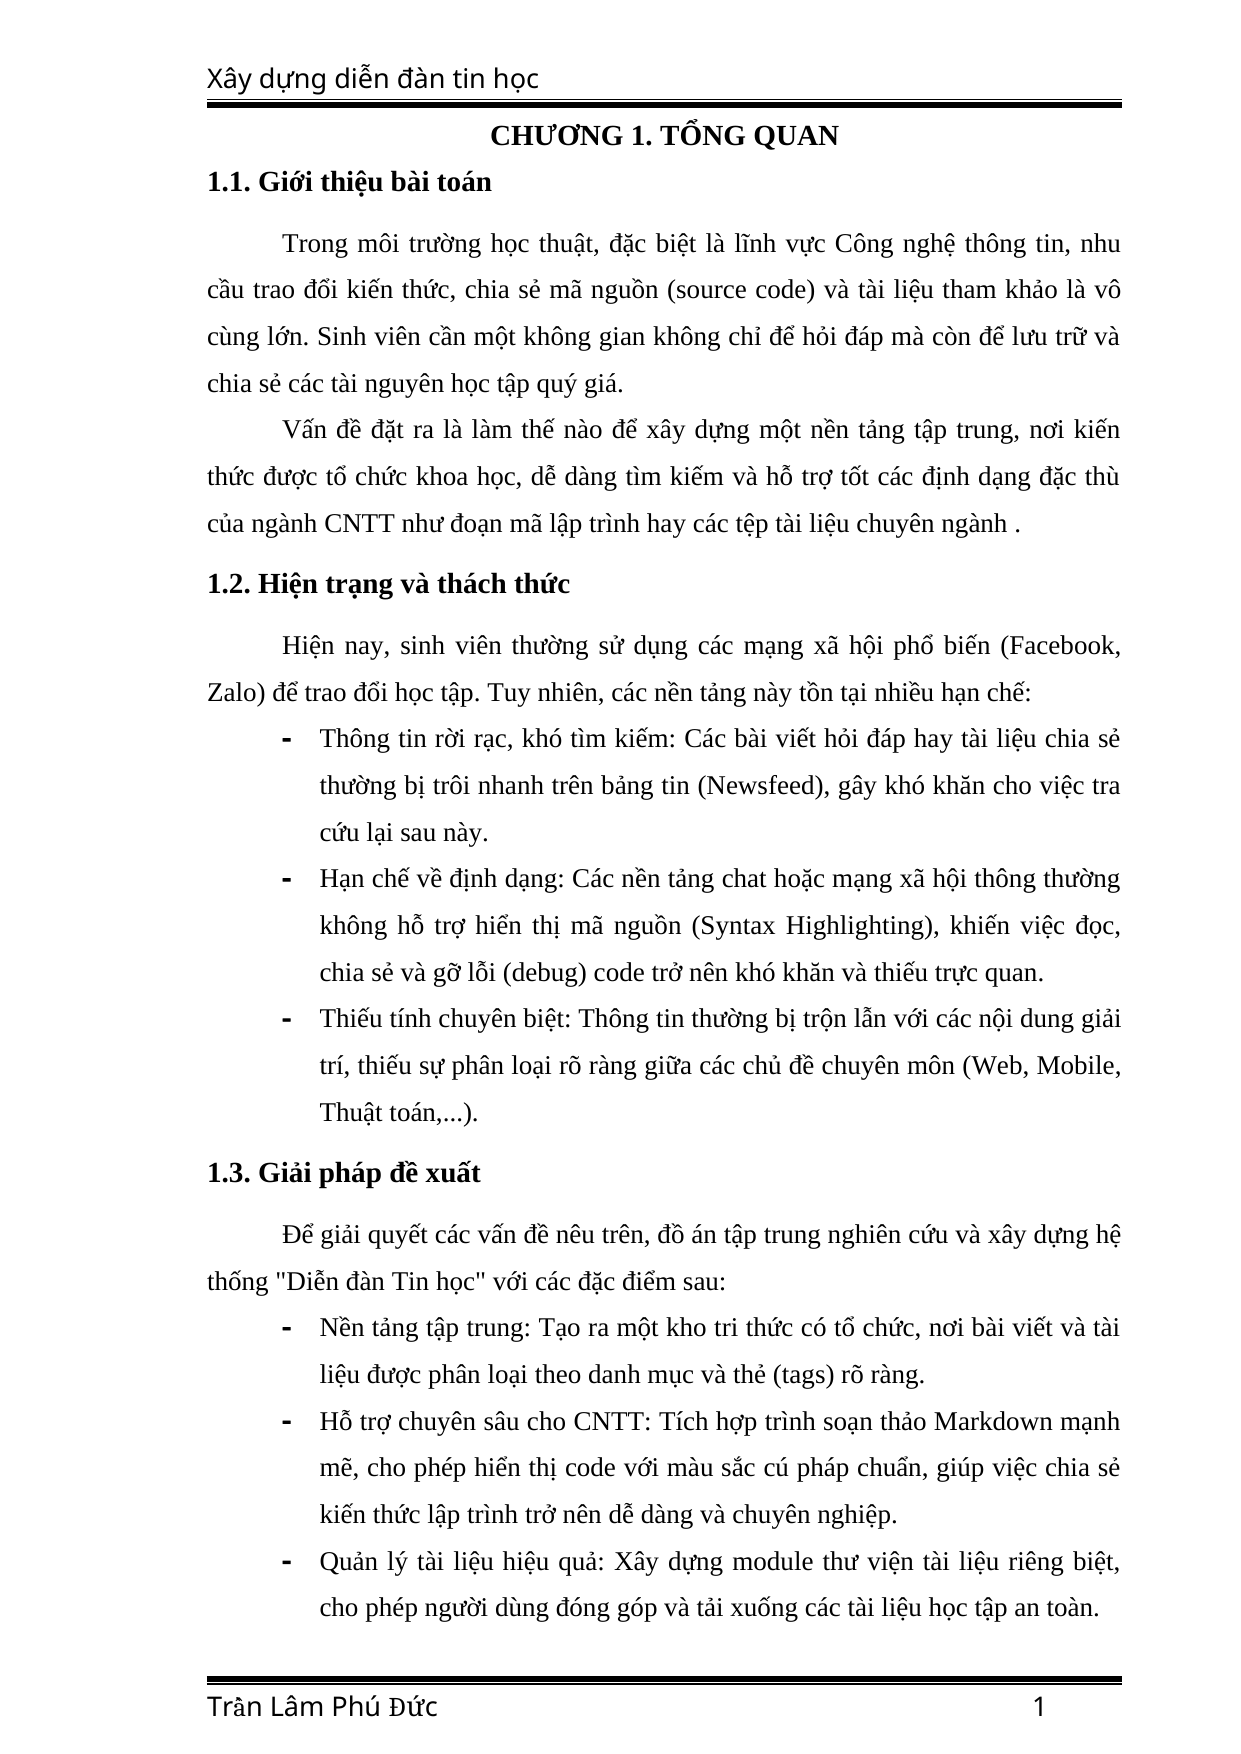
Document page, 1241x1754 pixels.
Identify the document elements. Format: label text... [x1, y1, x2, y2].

list Nền tảng tập trung: Tạo ra một kho tri thức có tổ chức, nơi bài viết và tài liệu được phân loại theo danh mục và thẻ (tags) rõ ràng. [282, 1311, 1122, 1389]
text Hiện nay, sinh viên thường sử dụng các mạng xã hội phổ biến (Facebook, Zalo) để trao đổi học tập. Tuy nhiên, các nền tảng này tồn tại nhiều hạn chế: [207, 629, 1122, 707]
list Hạn chế về định dạng: Các nền tảng chat hoặc mạng xã hội thông thường không hỗ trợ hiển thị mã nguồn (Syntax Highlighting), khiến việc đọc, chia sẻ và gỡ lỗi (debug) code trở nên khó khăn và thiếu trực quan. [282, 862, 1122, 987]
subtitle Giới thiệu bài toán [207, 164, 1122, 198]
subtitle TỔNG QUAN [207, 118, 1122, 152]
list Hỗ trợ chuyên sâu cho CNTT: Tích hợp trình soạn thảo Markdown mạnh mẽ, cho phép hiển thị code với màu sắc cú pháp chuẩn, giúp việc chia sẻ kiến thức lập trình trở nên dễ dàng và chuyên nghiệp. [282, 1405, 1122, 1529]
list Thiếu tính chuyên biệt: Thông tin thường bị trộn lẫn với các nội dung giải trí, thiếu sự phân loại rõ ràng giữa các chủ đề chuyên môn (Web, Mobile, Thuật toán,...). [282, 1002, 1122, 1127]
subtitle Hiện trạng và thách thức [207, 566, 1122, 600]
text Vấn đề đặt ra là làm thế nào để xây dựng một nền tảng tập trung, nơi kiến thức được tổ chức khoa học, dễ dàng tìm kiếm và hỗ trợ tốt các định dạng đặc thù của ngành CNTT như đoạn mã lập trình hay các tệp tài liệu chuyên ngành . [207, 414, 1122, 538]
text Để giải quyết các vấn đề nêu trên, đồ án tập trung nghiên cứu và xây dựng hệ thống "Diễn đàn Tin học" với các đặc điểm sau: [207, 1218, 1122, 1296]
subtitle Giải pháp đề xuất [207, 1155, 1122, 1189]
list Thông tin rời rạc, khó tìm kiếm: Các bài viết hỏi đáp hay tài liệu chia sẻ thường bị trôi nhanh trên bảng tin (Newsfeed), gây khó khăn cho việc tra cứu lại sau này. [282, 722, 1122, 847]
text Trong môi trường học thuật, đặc biệt là lĩnh vực Công nghệ thông tin, nhu cầu trao đổi kiến thức, chia sẻ mã nguồn (source code) và tài liệu tham khảo là vô cùng lớn. Sinh viên cần một không gian không chỉ để hỏi đáp mà còn để lưu trữ và chia sẻ các tài nguyên học tập quý giá. [207, 227, 1122, 398]
list Quản lý tài liệu hiệu quả: Xây dựng module thư viện tài liệu riêng biệt, cho phép người dùng đóng góp và tải xuống các tài liệu học tập an toàn. [282, 1545, 1122, 1623]
